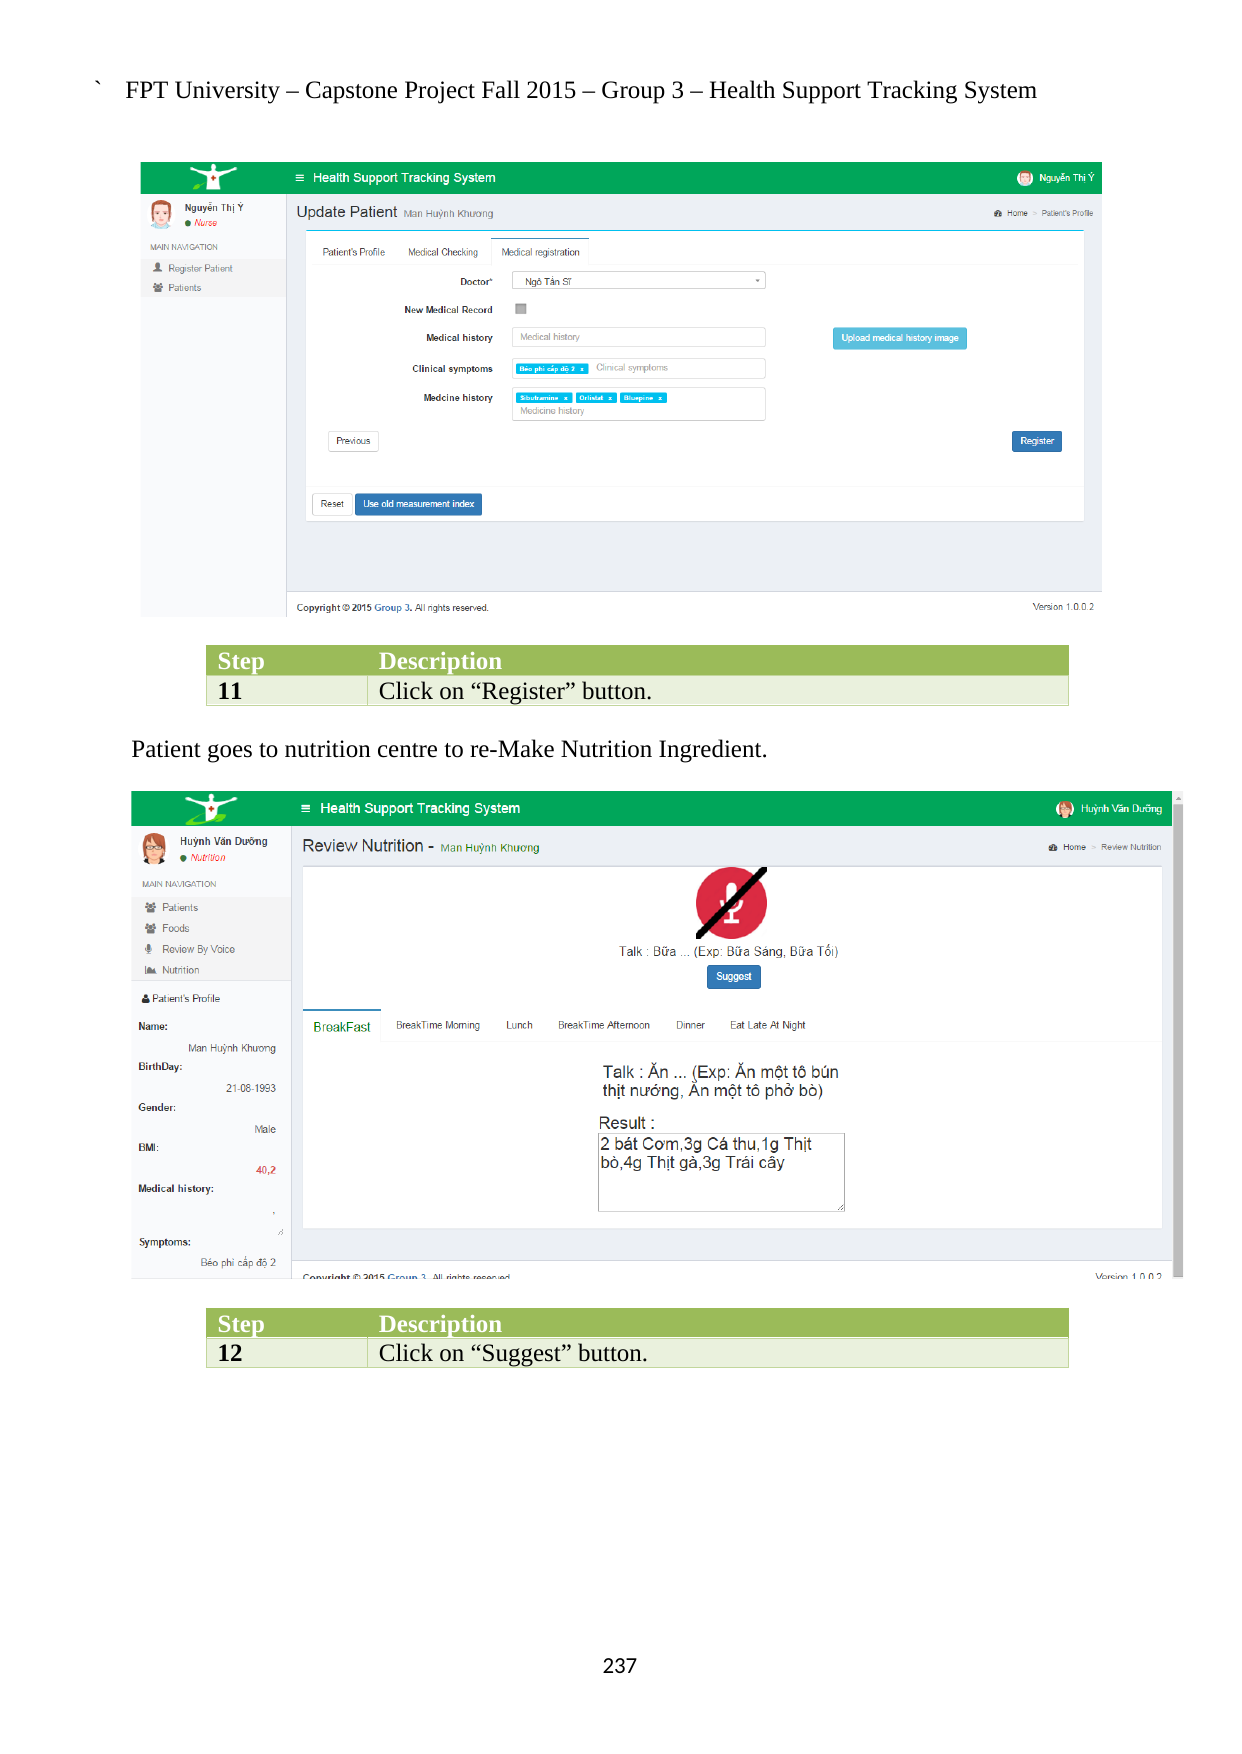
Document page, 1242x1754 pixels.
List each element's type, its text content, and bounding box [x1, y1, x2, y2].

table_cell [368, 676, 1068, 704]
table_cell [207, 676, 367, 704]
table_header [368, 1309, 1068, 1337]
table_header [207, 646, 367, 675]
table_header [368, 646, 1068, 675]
picture [131, 791, 1184, 1279]
picture [140, 162, 1102, 617]
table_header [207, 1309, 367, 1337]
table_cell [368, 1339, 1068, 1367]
text Patient goes to nutrition centre to re-Make Nutrition Ingredient. [131, 734, 1146, 763]
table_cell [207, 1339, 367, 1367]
